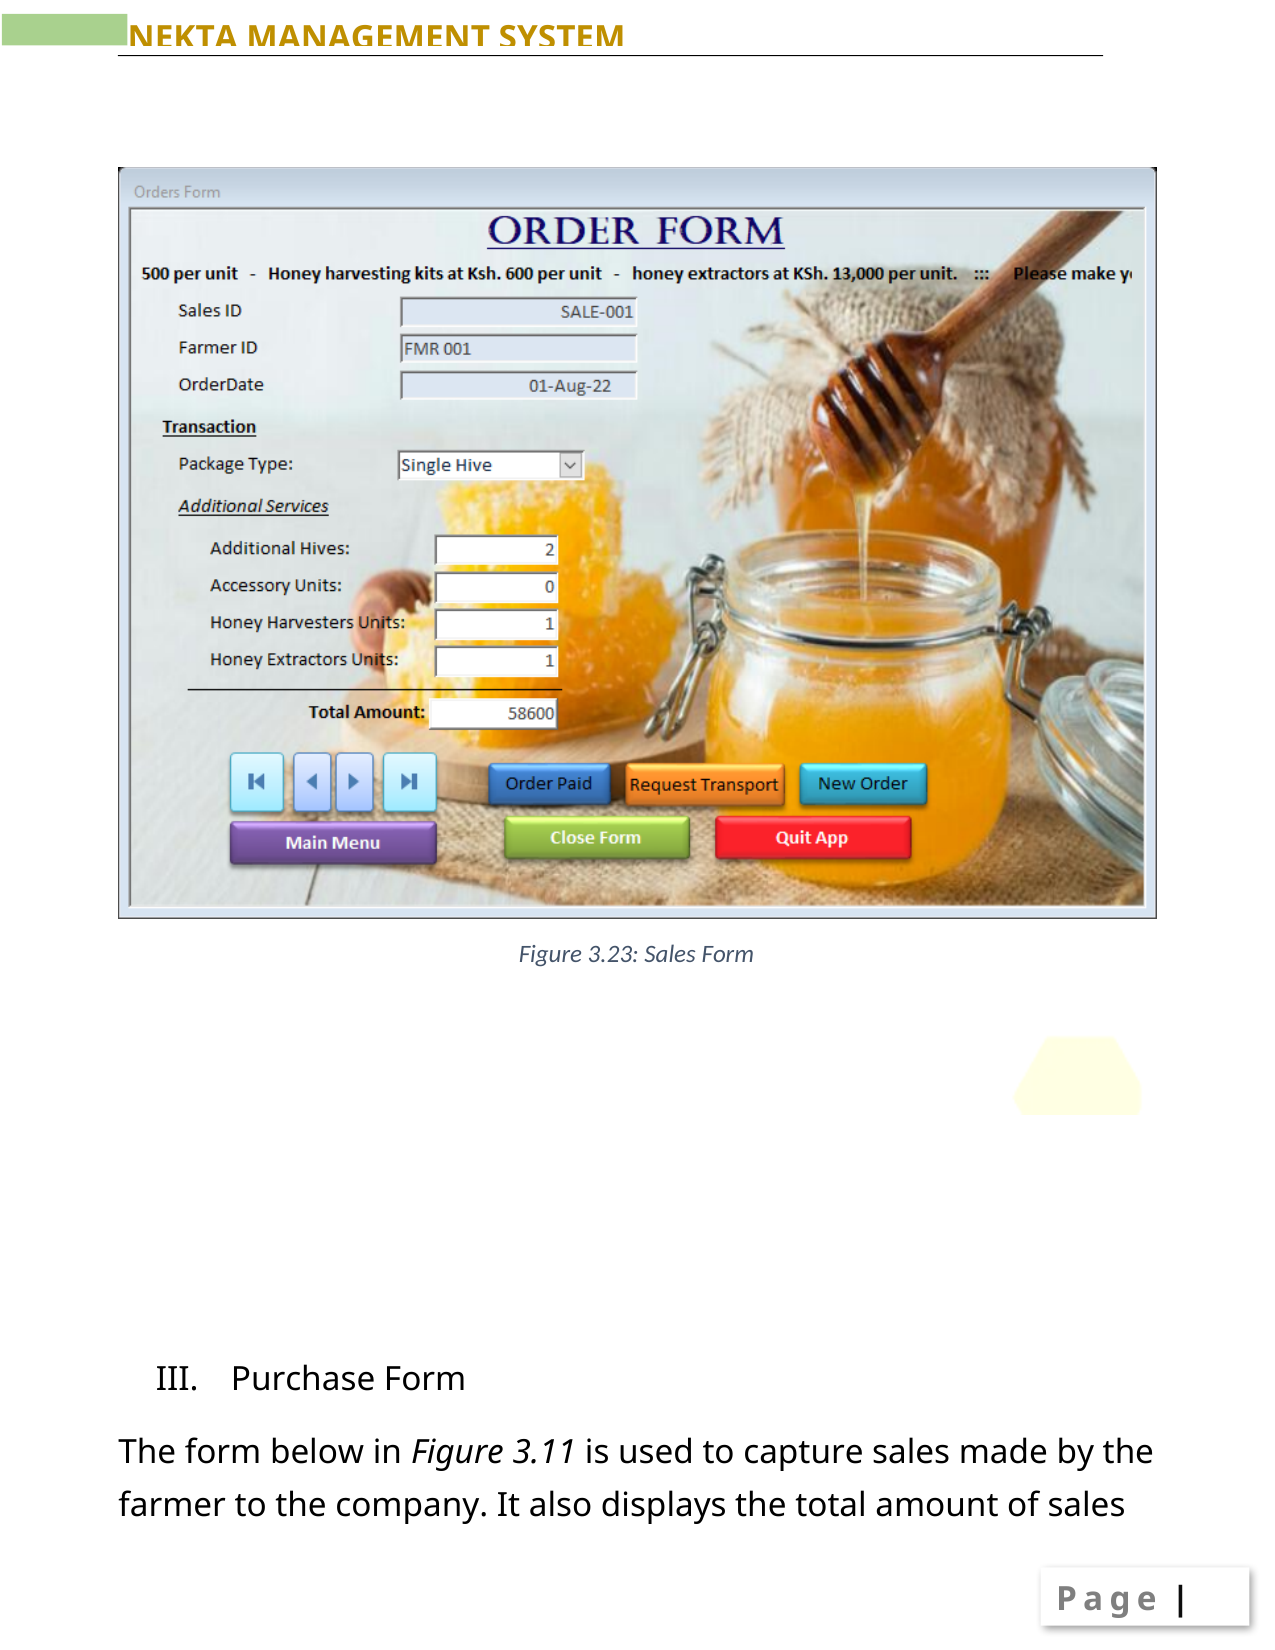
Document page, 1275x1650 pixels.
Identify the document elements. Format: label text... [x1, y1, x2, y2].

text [118, 1428, 1157, 1526]
list Purchase Form [156, 1355, 1157, 1401]
